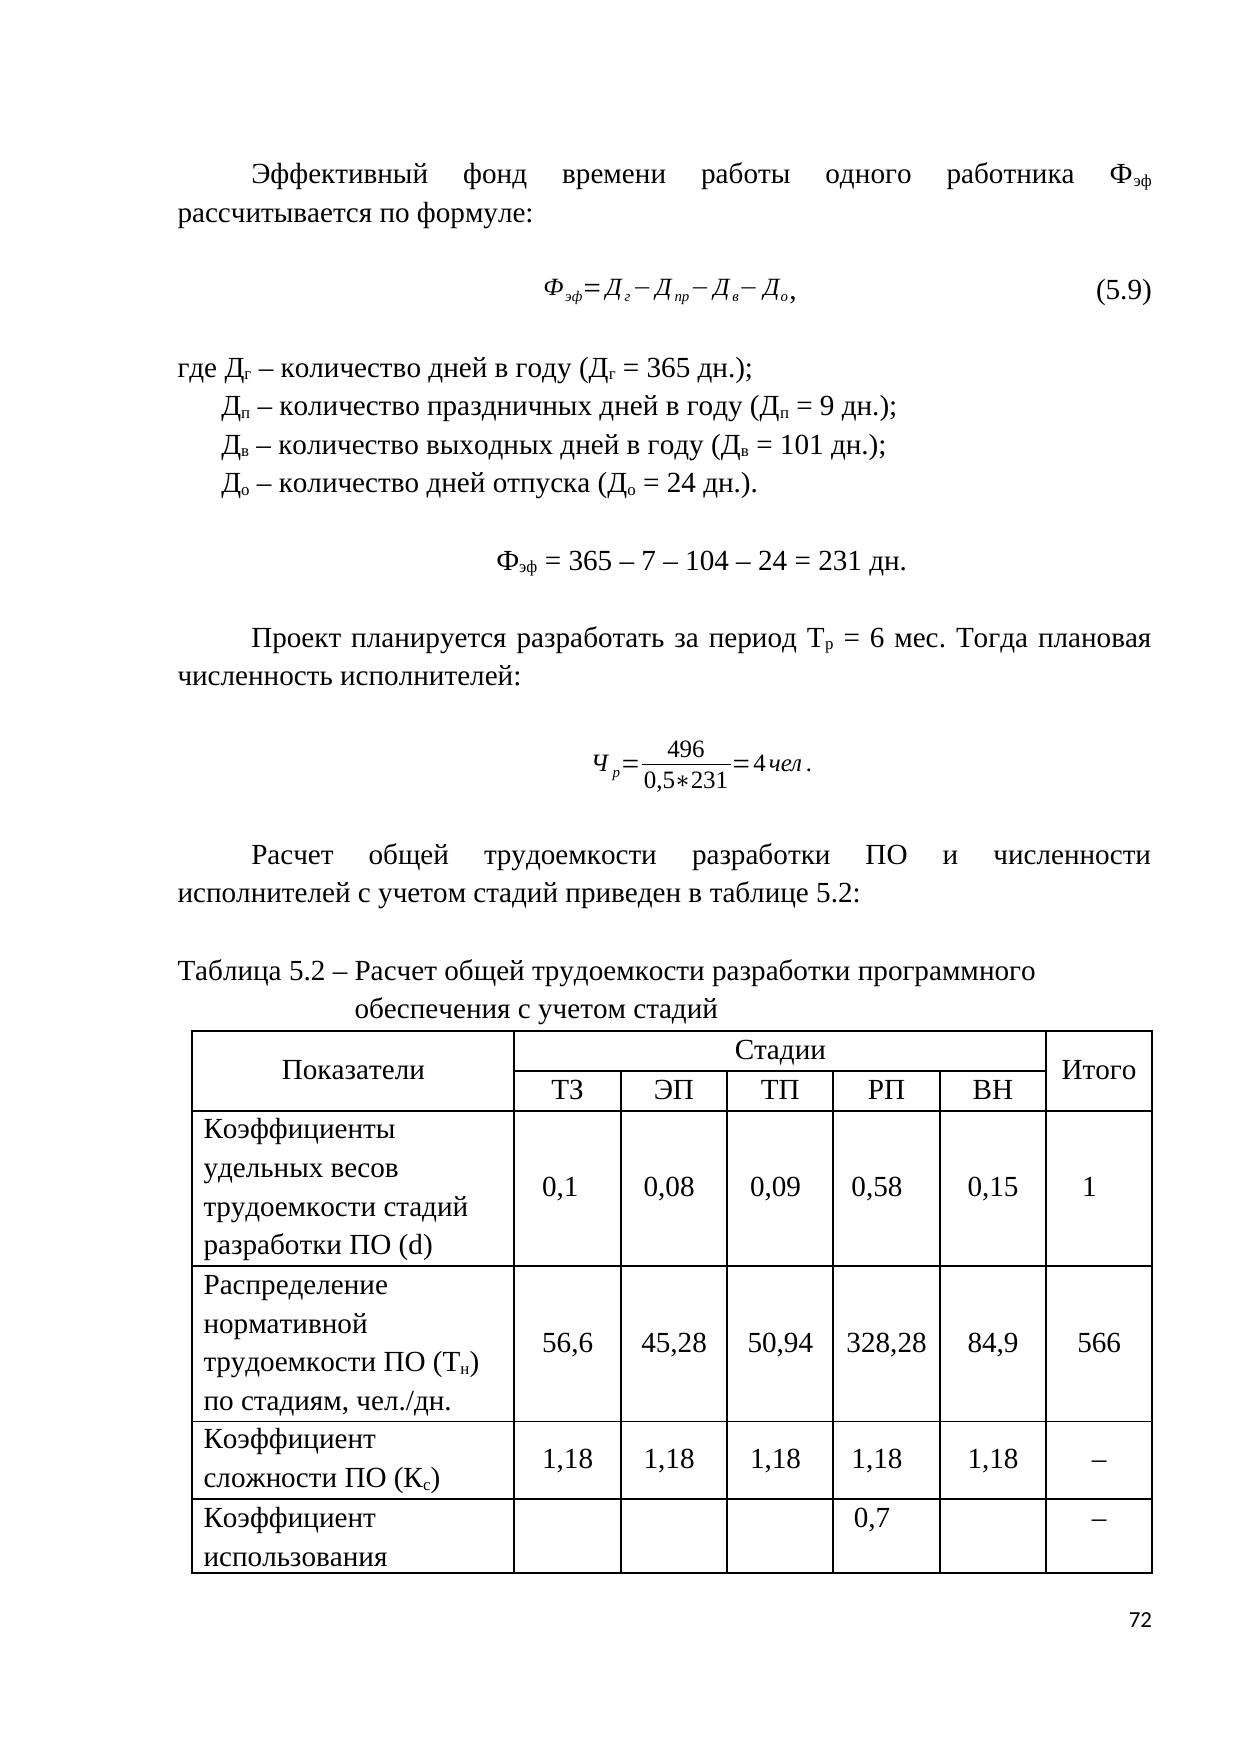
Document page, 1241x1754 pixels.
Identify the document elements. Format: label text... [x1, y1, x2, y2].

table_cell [193, 1500, 513, 1572]
text Проект планируется разработать за период Тр = 6 мес. Тогда плановая численность исполнителей: [177, 620, 1152, 692]
table_cell 0,09- [728, 1112, 832, 1265]
table_cell 1,18- [622, 1422, 726, 1498]
table_cell – [1047, 1422, 1151, 1498]
table_cell 0,15 [941, 1112, 1045, 1265]
text Дв – количество выходных дней в году (Дв = 101 дн.); [177, 427, 1152, 461]
table_cell [515, 1500, 620, 1572]
table_cell [941, 1500, 1045, 1572]
text Эффективный фонд времени работы одного работника Фэф рассчитывается по формуле: [177, 157, 1152, 229]
table_cell 1,18 [941, 1422, 1045, 1498]
table_cell 328,28 [834, 1267, 939, 1421]
table_cell 0,10 [515, 1112, 620, 1265]
table_cell 1,18 [515, 1422, 620, 1498]
text Дп – количество праздничных дней в году (Дп = 9 дн.); [177, 388, 1152, 422]
table_cell 84,9 [941, 1267, 1045, 1421]
table_cell 1,18- [728, 1422, 832, 1498]
table_cell 0,7--- [834, 1500, 939, 1572]
table_cell 56,6 [515, 1267, 620, 1421]
table_cell Распределение нормативной трудоемкости ПО (Тн) по стадиям, чел./дн. [193, 1267, 513, 1421]
table_cell 1-- [1047, 1112, 1151, 1265]
text Расчет общей трудоемкости разработки ПО и численности исполнителей с учетом стадий приведен в таблице 5.2: [177, 837, 1152, 909]
table_cell 50,94 [728, 1267, 832, 1421]
table_header Итого [1047, 1032, 1151, 1109]
table_cell [728, 1500, 832, 1572]
text , (5.9) [177, 272, 1152, 306]
table_cell РП [834, 1072, 939, 1109]
table_cell 45,28 [622, 1267, 726, 1421]
text где Дг – количество дней в году (Дг = 365 дн.); [177, 350, 1152, 383]
text Фэф = 365 – 7 – 104 – 24 = 231 дн. [177, 543, 1152, 576]
text Таблица 5.2 – Расчет общей трудоемкости разработки программного обеспечения с учетом стадий [177, 953, 1152, 1025]
table_header Стадии [515, 1032, 1045, 1070]
table_cell Коэффициент сложности ПО (Кс) [193, 1422, 513, 1498]
table_cell – [1047, 1500, 1151, 1572]
table_cell 0,08- [622, 1112, 726, 1265]
text До – количество дней отпуска (До = 24 дн.). [177, 466, 1152, 499]
table_cell Коэффициенты удельных весов трудоемкости стадий разработки ПО (d) [193, 1112, 513, 1265]
table_cell 566 [1047, 1267, 1151, 1421]
table_cell 0,58-- [834, 1112, 939, 1265]
table_cell [622, 1500, 726, 1572]
table_cell ТЗ [515, 1072, 620, 1109]
table_cell ТП [728, 1072, 832, 1109]
table_cell ЭП [622, 1072, 726, 1109]
table_cell ВН [941, 1072, 1045, 1109]
table_cell 1,18-- [834, 1422, 939, 1498]
table_header Показатели [193, 1032, 513, 1109]
